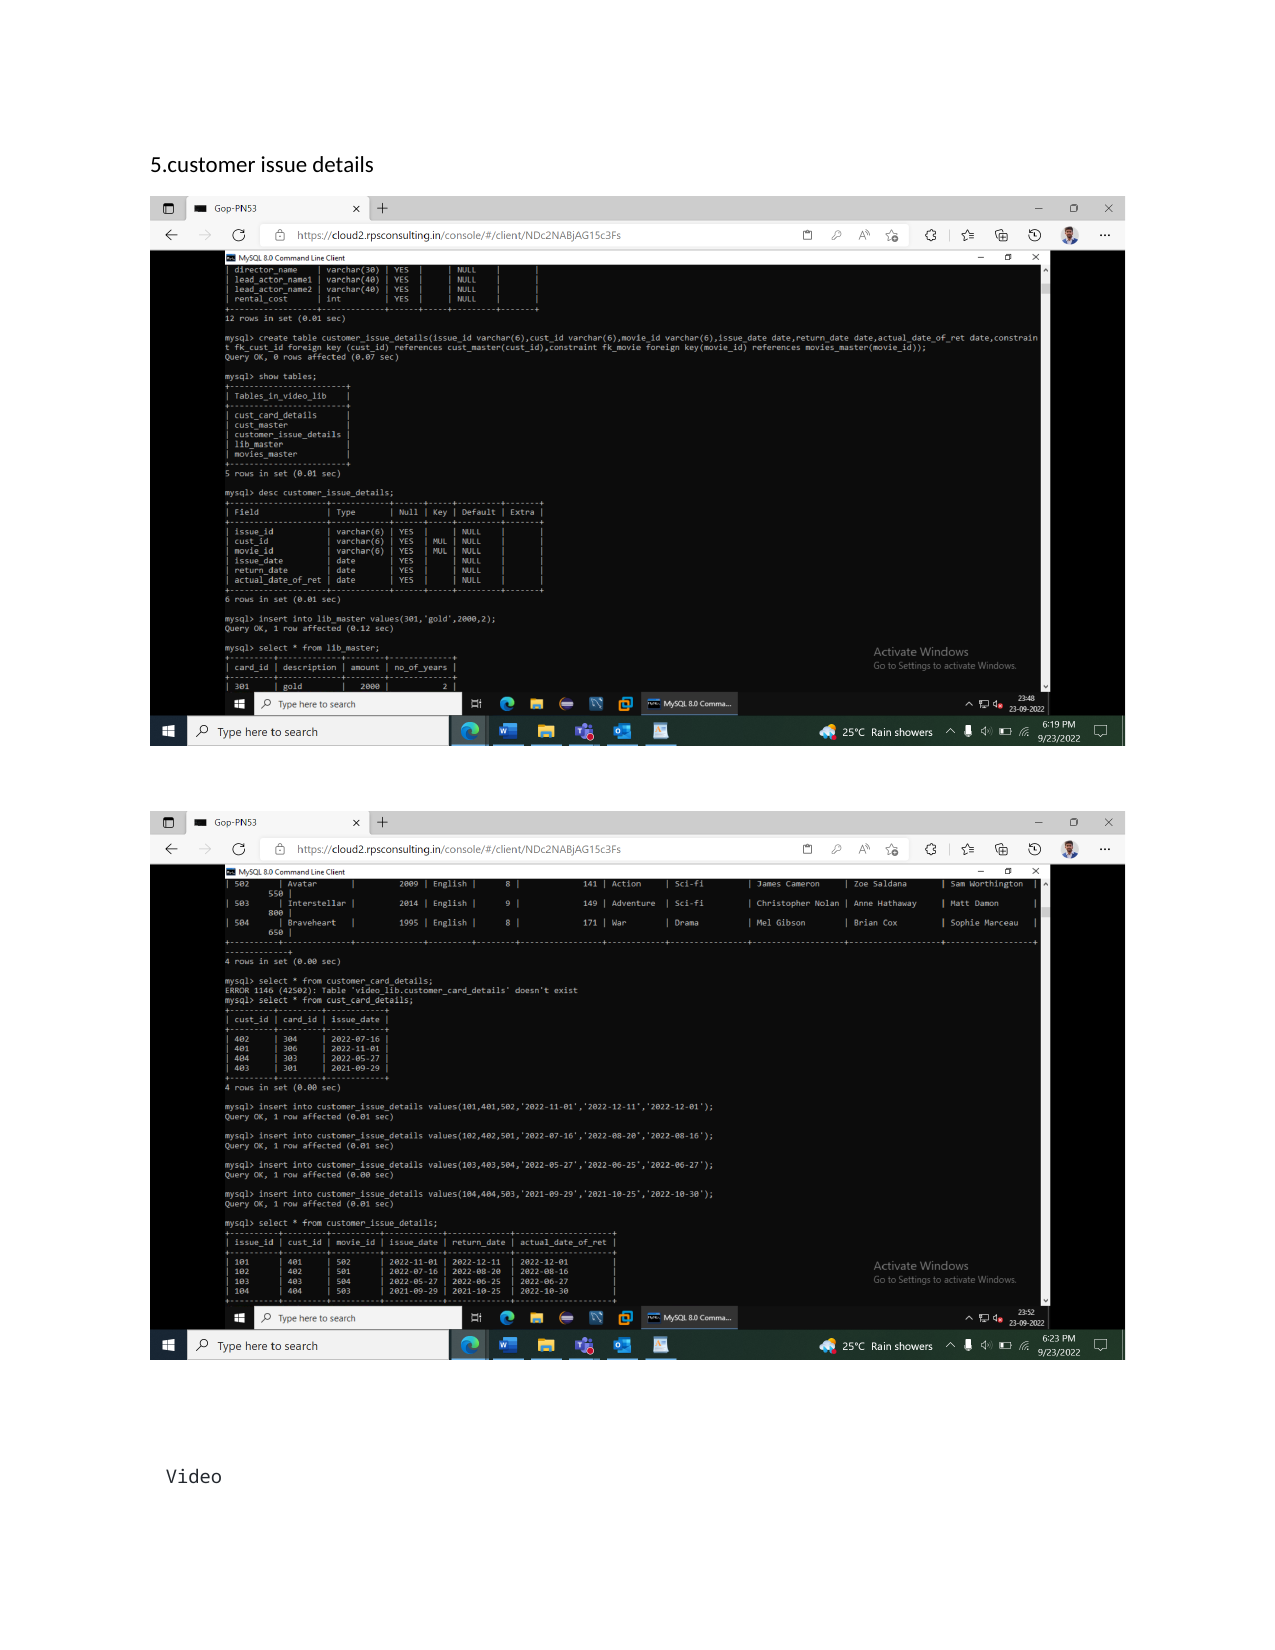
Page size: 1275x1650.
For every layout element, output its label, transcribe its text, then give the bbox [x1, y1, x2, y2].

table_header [150, 1425, 244, 1491]
picture [150, 196, 1125, 746]
picture [150, 811, 1125, 1360]
text 5.customer issue details [150, 150, 1125, 178]
